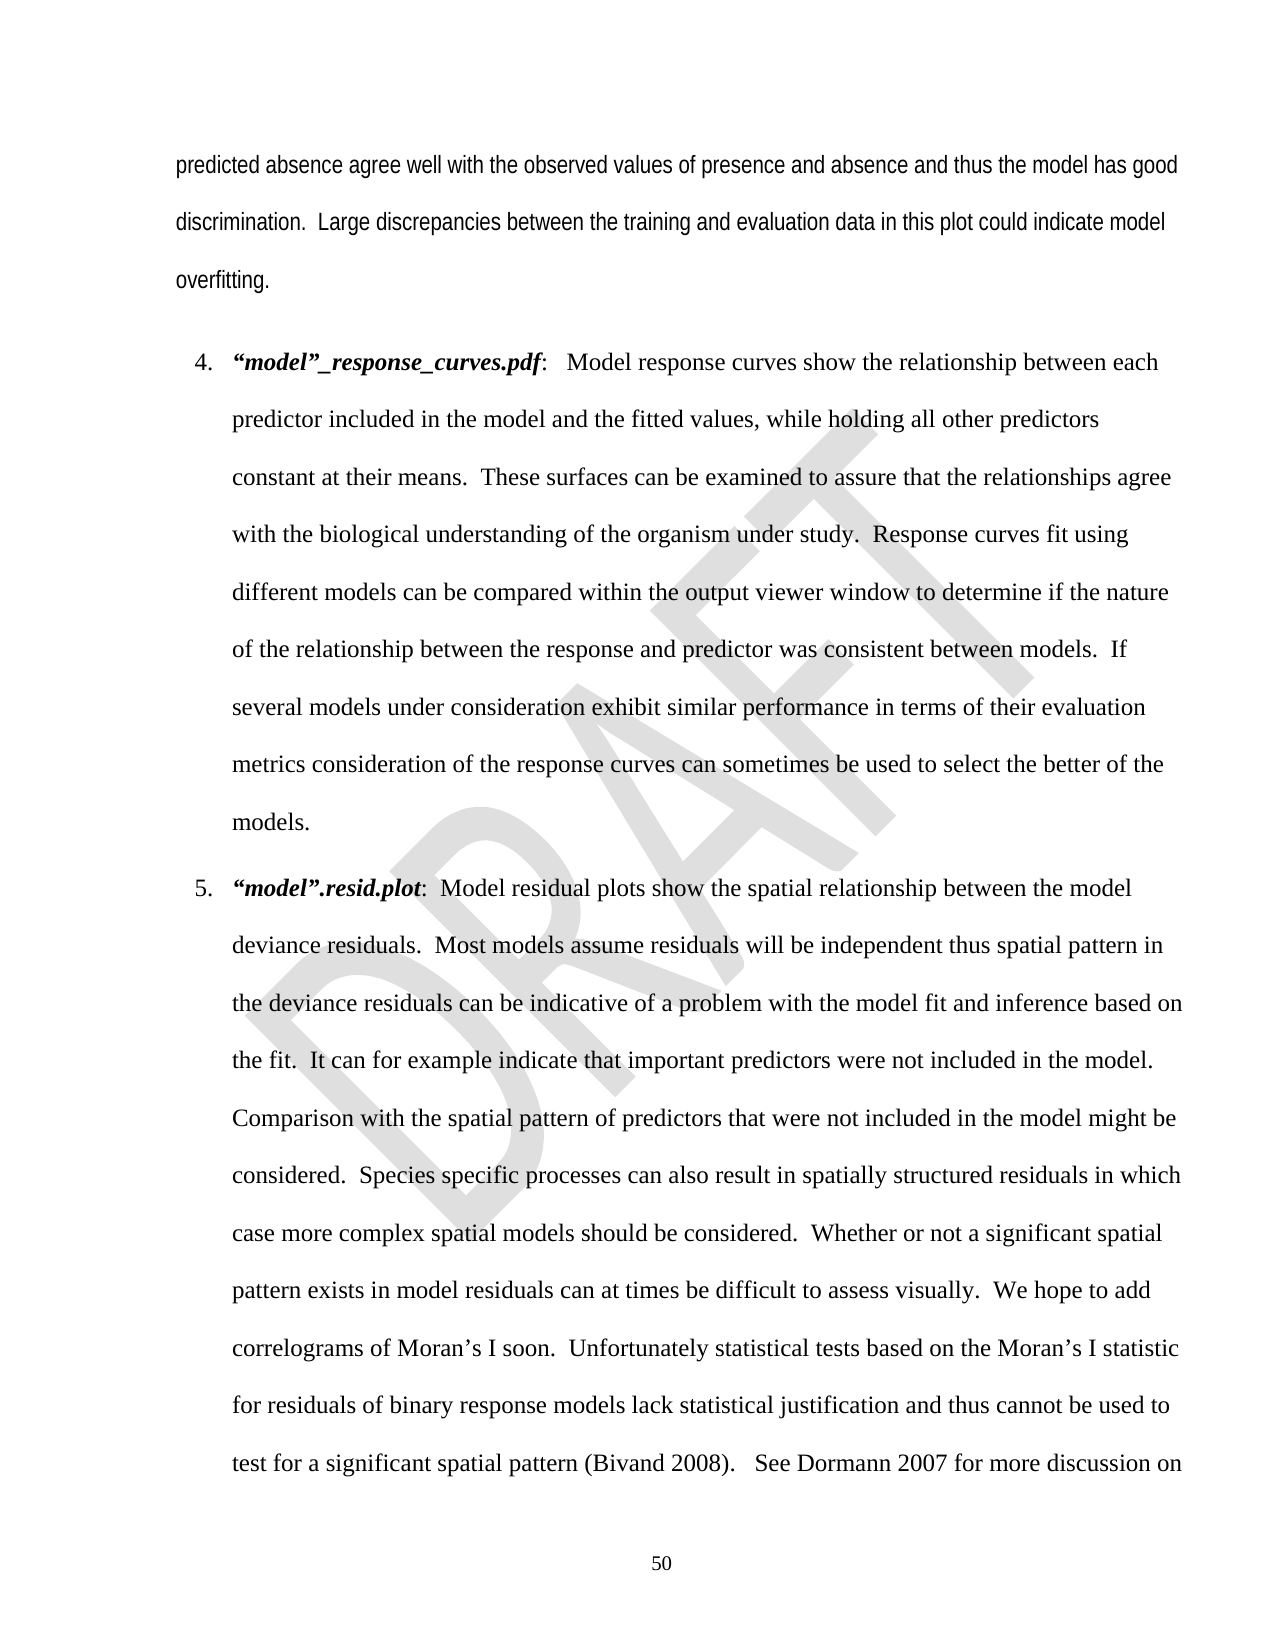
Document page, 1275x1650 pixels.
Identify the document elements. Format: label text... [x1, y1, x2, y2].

list “model”_response_curves.pdf: Model response curves show the relationship between each predictor included in the model and the fitted values, while holding all other predictors constant at their means. These surfaces can be examined to assure that the relationships agree with the biological understanding of the organism under study. Response curves fit using different models can be compared within the output viewer window to determine if the nature of the relationship between the response and predictor was consistent between models. If several models under consideration exhibit similar performance in terms of their evaluation metrics consideration of the response curves can sometimes be used to select the better of the models. [194, 347, 1185, 836]
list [194, 873, 1185, 1476]
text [168, 150, 1185, 293]
